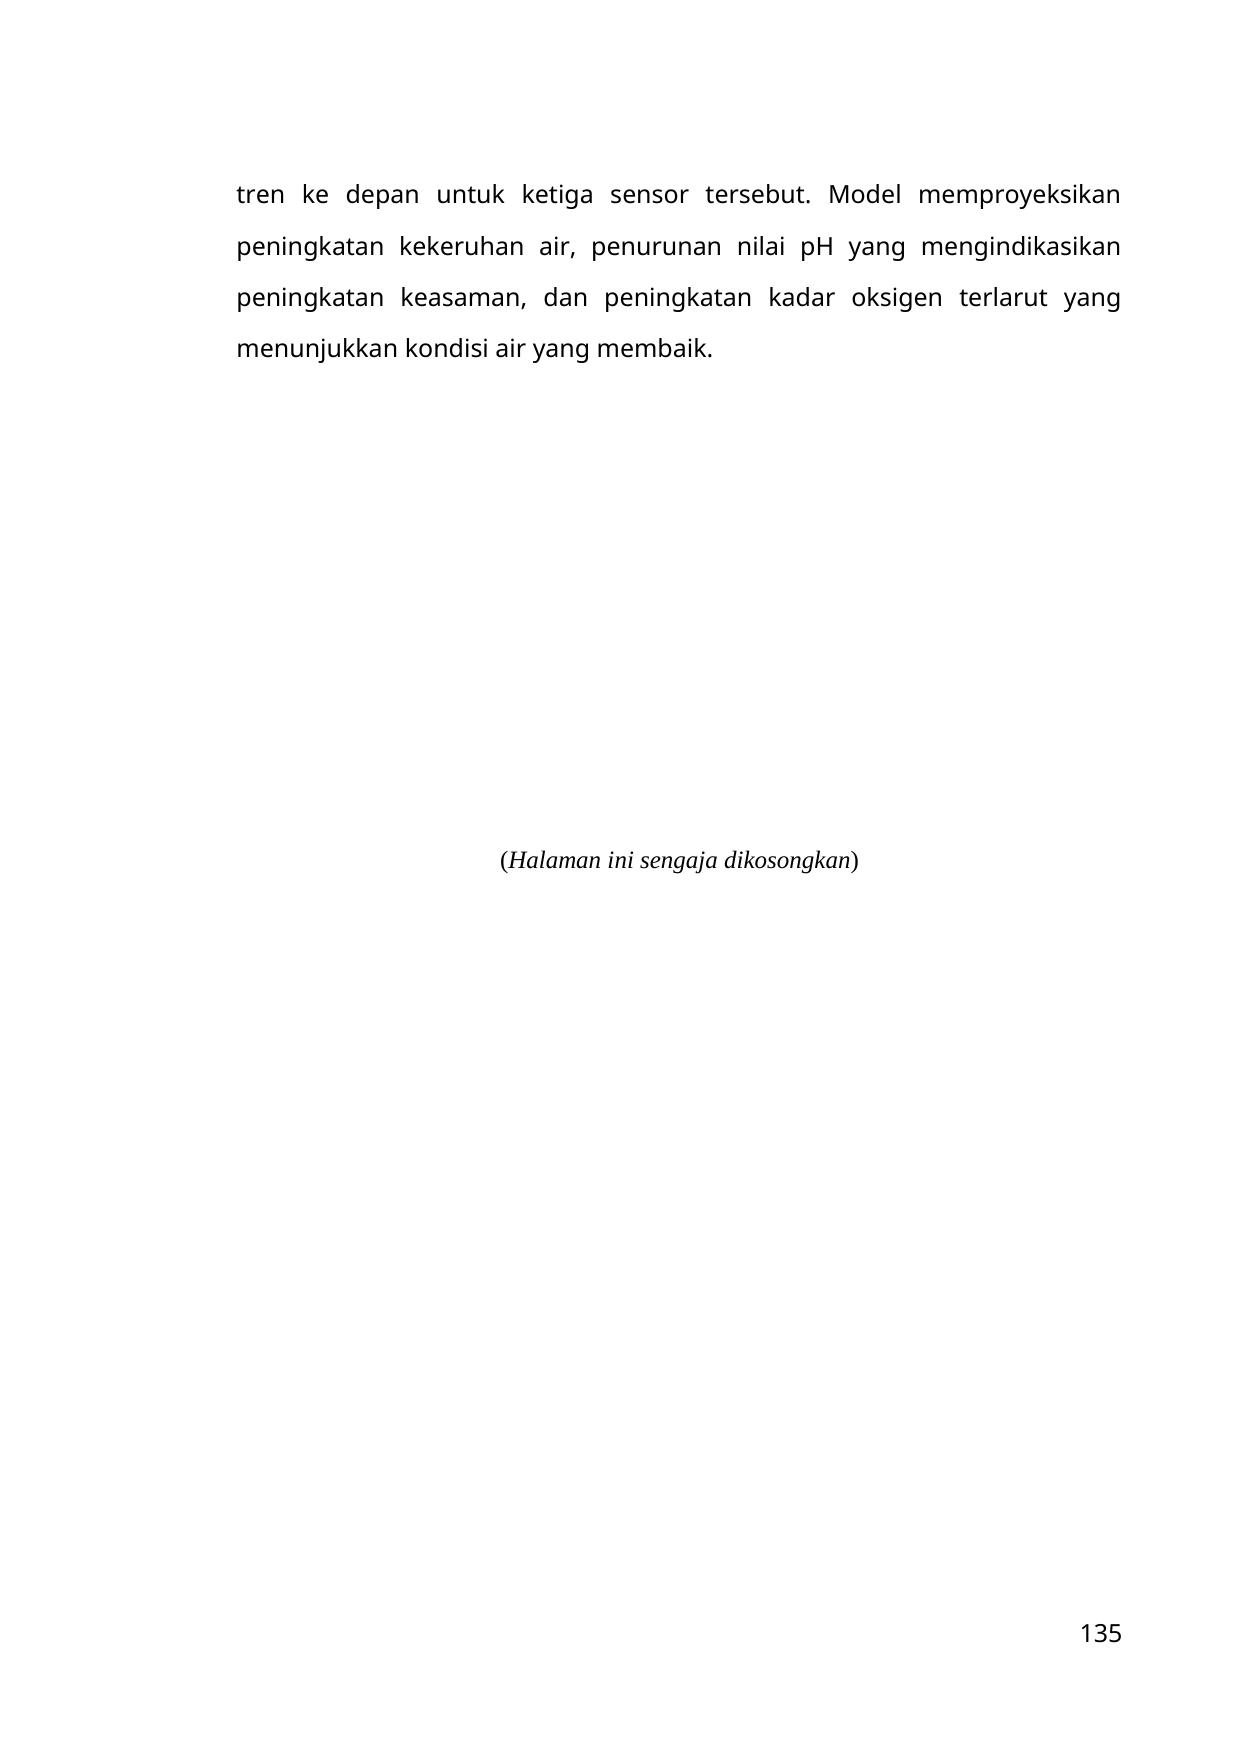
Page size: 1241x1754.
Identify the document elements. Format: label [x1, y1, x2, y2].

text [236, 177, 1122, 364]
